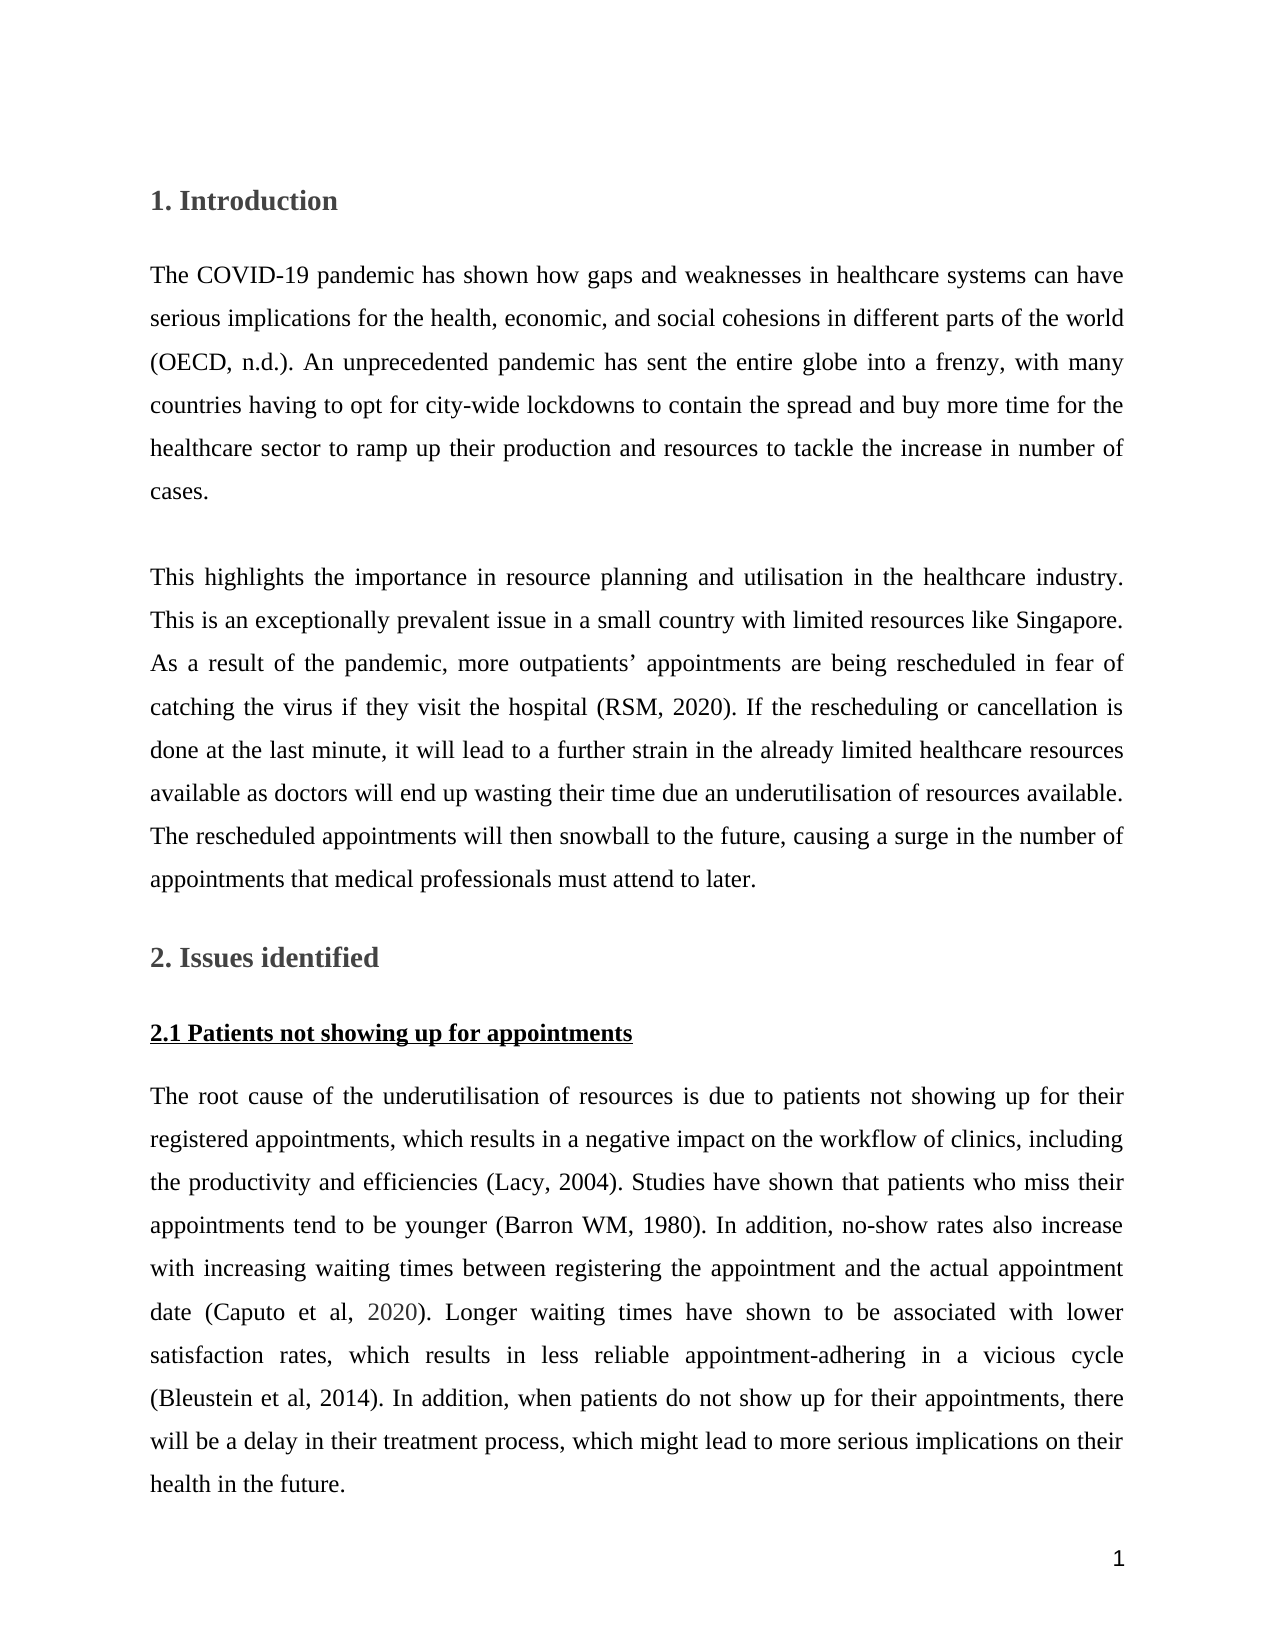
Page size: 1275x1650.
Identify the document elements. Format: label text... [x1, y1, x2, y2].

text The root cause of the underutilisation of resources is due to patients not showing up for their registered appointments, which results in a negative impact on the workflow of clinics, including the productivity and efficiencies (Lacy, 2004). Studies have shown that patients who miss their appointments tend to be younger (Barron WM, 1980). In addition, no-show rates also increase with increasing waiting times between registering the appointment and the actual appointment date (Caputo et al, 2020). Longer waiting times have shown to be associated with lower satisfaction rates, which results in less reliable appointment-adhering in a vicious cycle (Bleustein et al, 2014). In addition, when patients do not show up for their appointments, there will be a delay in their treatment process, which might lead to more serious implications on their health in the future. [150, 1081, 1125, 1498]
subtitle 2.1 Patients not showing up for appointments [150, 1018, 1125, 1046]
subtitle 2. Issues identified [150, 941, 1125, 974]
text The COVID-19 pandemic has shown how gaps and weaknesses in healthcare systems can have serious implications for the health, economic, and social cohesions in different parts of the world (OECD, n.d.). An unprecedented pandemic has sent the entire globe into a frenzy, with many countries having to opt for city-wide lockdowns to contain the spread and buy more time for the healthcare sector to ramp up their production and resources to tackle the increase in number of cases. [150, 260, 1125, 505]
text This highlights the importance in resource planning and utilisation in the healthcare industry. This is an exceptionally prevalent issue in a small country with limited resources like Singapore. As a result of the pandemic, more outpatients’ appointments are being rescheduled in fear of catching the virus if they visit the hospital (RSM, 2020). If the rescheduling or cancellation is done at the last minute, it will lead to a further strain in the already limited healthcare resources available as doctors will end up wasting their time due an underutilisation of resources available. The rescheduled appointments will then snowball to the future, causing a surge in the number of appointments that medical professionals must attend to later. [150, 562, 1125, 893]
subtitle 1. Introduction [150, 183, 1125, 217]
